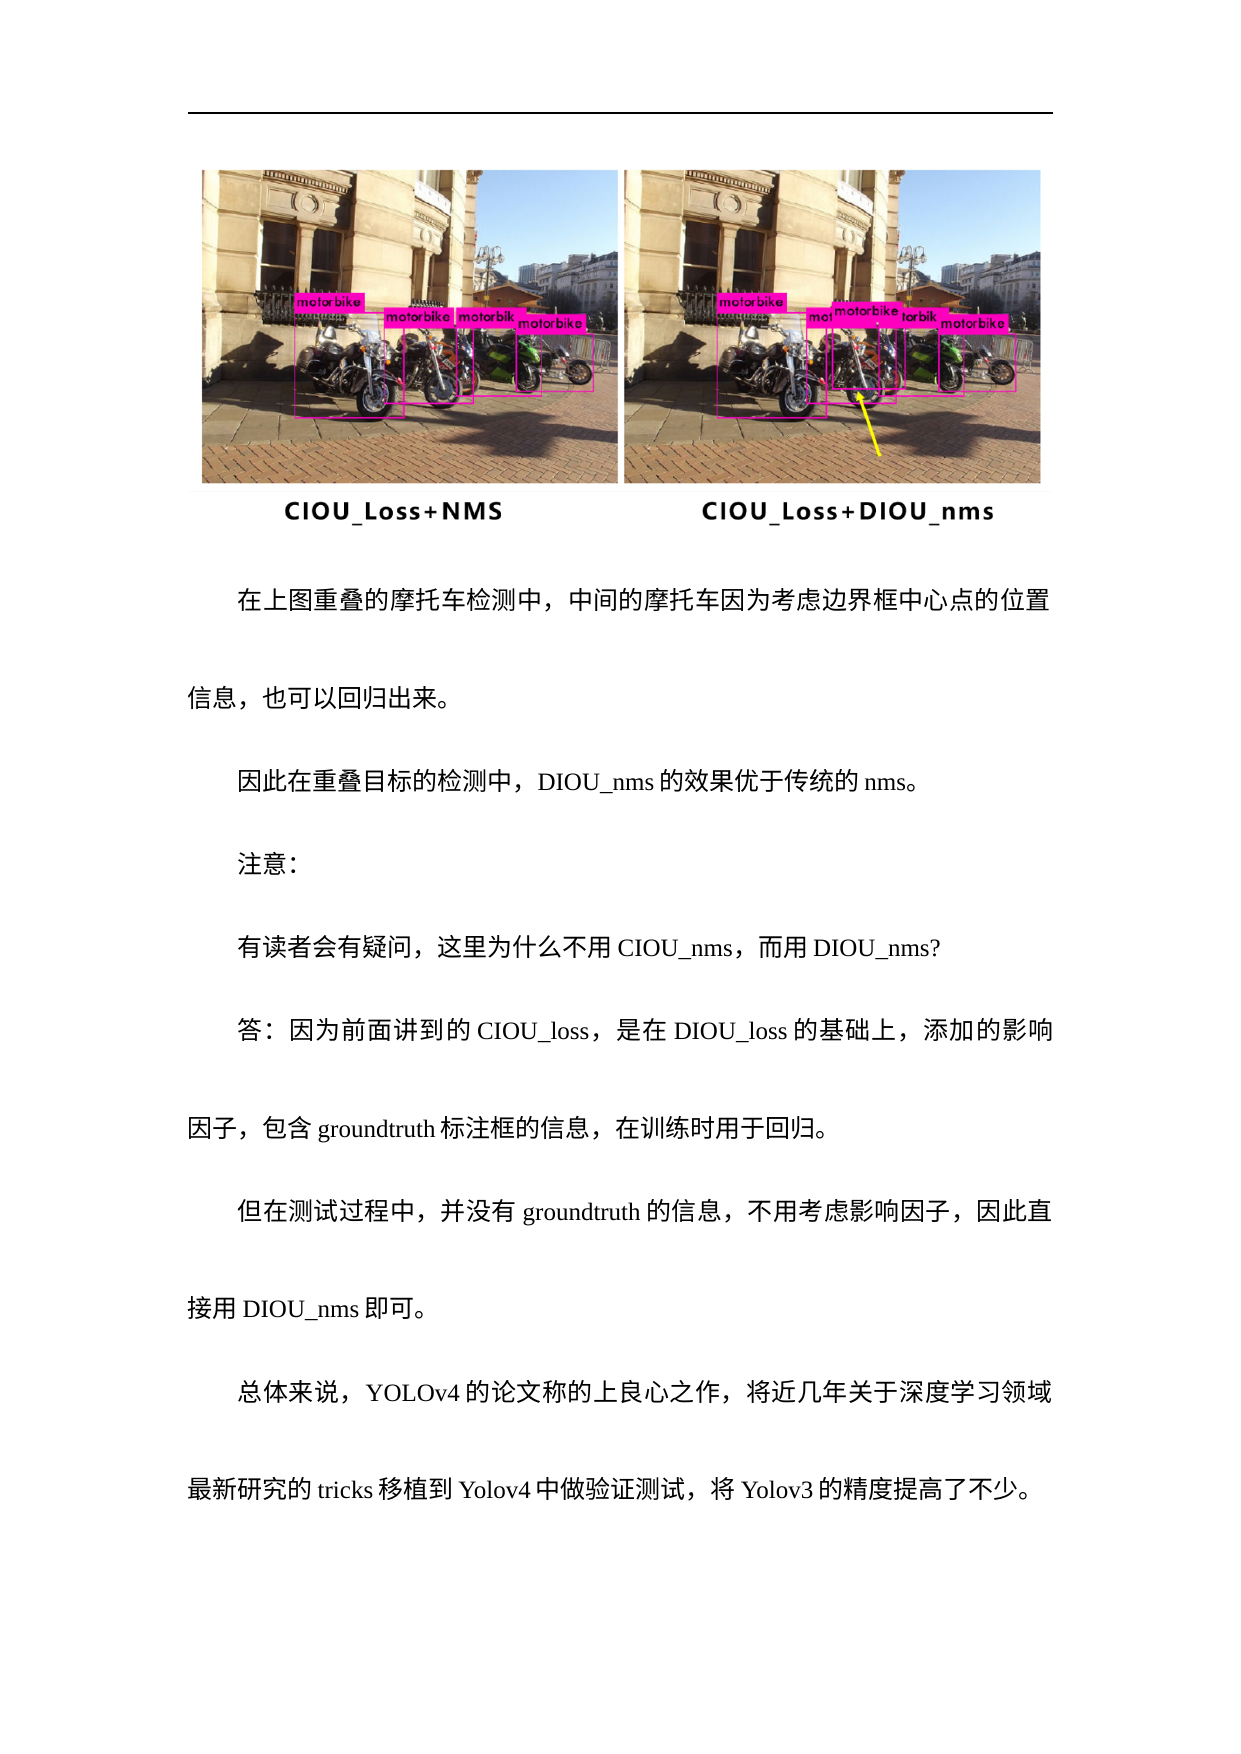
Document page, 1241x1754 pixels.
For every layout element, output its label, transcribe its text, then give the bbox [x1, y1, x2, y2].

text 有读者会有疑问，这里为什么不用CIOU_nms，而用DIOU_nms? [187, 913, 1053, 978]
text 在上图重叠的摩托车检测中，中间的摩托车因为考虑边界框中心点的位置信息，也可以回归出来。 [187, 566, 1053, 729]
text 总体来说，YOLOv4的论文称的上良心之作，将近几年关于深度学习领域最新研究的tricks移植到Yolov4中做验证测试，将Yolov3的精度提高了不少。 [187, 1358, 1053, 1520]
text 但在测试过程中，并没有groundtruth的信息，不用考虑影响因子，因此直接用DIOU_nms即可。 [187, 1177, 1053, 1339]
text 因此在重叠目标的检测中，DIOU_nms的效果优于传统的nms。 [187, 747, 1053, 812]
picture [187, 162, 1053, 539]
text 注意： [187, 830, 1053, 895]
text 答：因为前面讲到的CIOU_loss，是在DIOU_loss的基础上，添加的影响因子，包含groundtruth标注框的信息，在训练时用于回归。 [187, 996, 1053, 1159]
